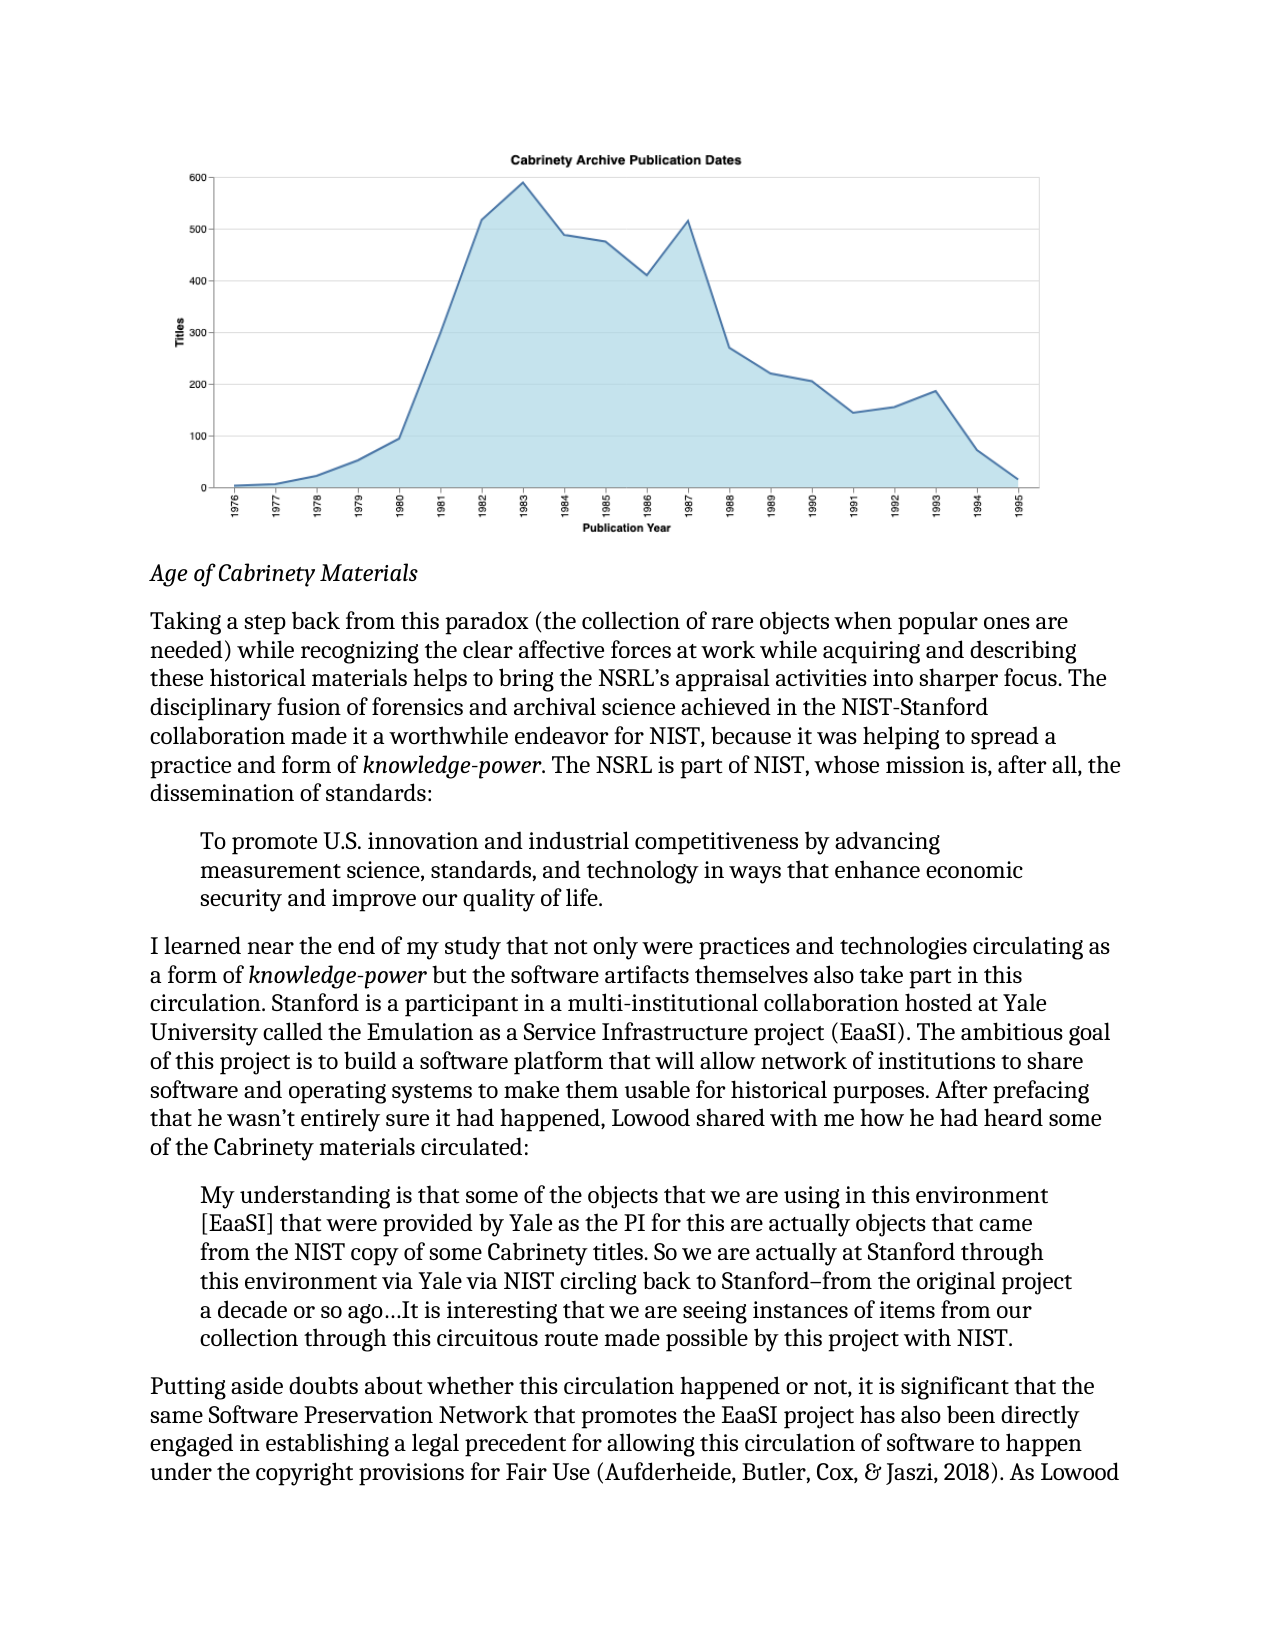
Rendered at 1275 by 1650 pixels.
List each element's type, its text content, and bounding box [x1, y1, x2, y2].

text Taking a step back from this paradox (the collection of rare objects when popular ones are needed) while recognizing the clear affective forces at work while acquiring and describing these historical materials helps to bring the NSRL’s appraisal activities into sharper focus. The disciplinary fusion of forensics and archival science achieved in the NIST-Stanford collaboration made it a worthwhile endeavor for NIST, because it was helping to spread a practice and form of knowledge-power. The NSRL is part of NIST, whose mission is, after all, the dissemination of standards: [150, 607, 1125, 808]
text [150, 1372, 1125, 1487]
text Age of Cabrinety Materials [150, 559, 1125, 588]
picture [168, 150, 1044, 539]
text My understanding is that some of the objects that we are using in this environment [EaaSI] that were provided by Yale as the PI for this are actually objects that came from the NIST copy of some Cabrinety titles. So we are actually at Stanford through this environment via Yale via NIST circling back to Stanford–from the original project a decade or so ago…It is interesting that we are seeing instances of items from our collection through this circuitous route made possible by this project with NIST. [200, 1181, 1075, 1353]
text To promote U.S. innovation and industrial competitiveness by advancing measurement science, standards, and technology in ways that enhance economic security and improve our quality of life. [200, 827, 1075, 913]
text I learned near the end of my study that not only were practices and technologies circulating as a form of knowledge-power but the software artifacts themselves also take part in this circulation. Stanford is a participant in a multi-institutional collaboration hosted at Yale University called the Emulation as a Service Infrastructure project (EaaSI). The ambitious goal of this project is to build a software platform that will allow network of institutions to share software and operating systems to make them usable for historical purposes. After prefacing that he wasn’t entirely sure it had happened, Lowood shared with me how he had heard some of the Cabrinety materials circulated: [150, 932, 1125, 1162]
